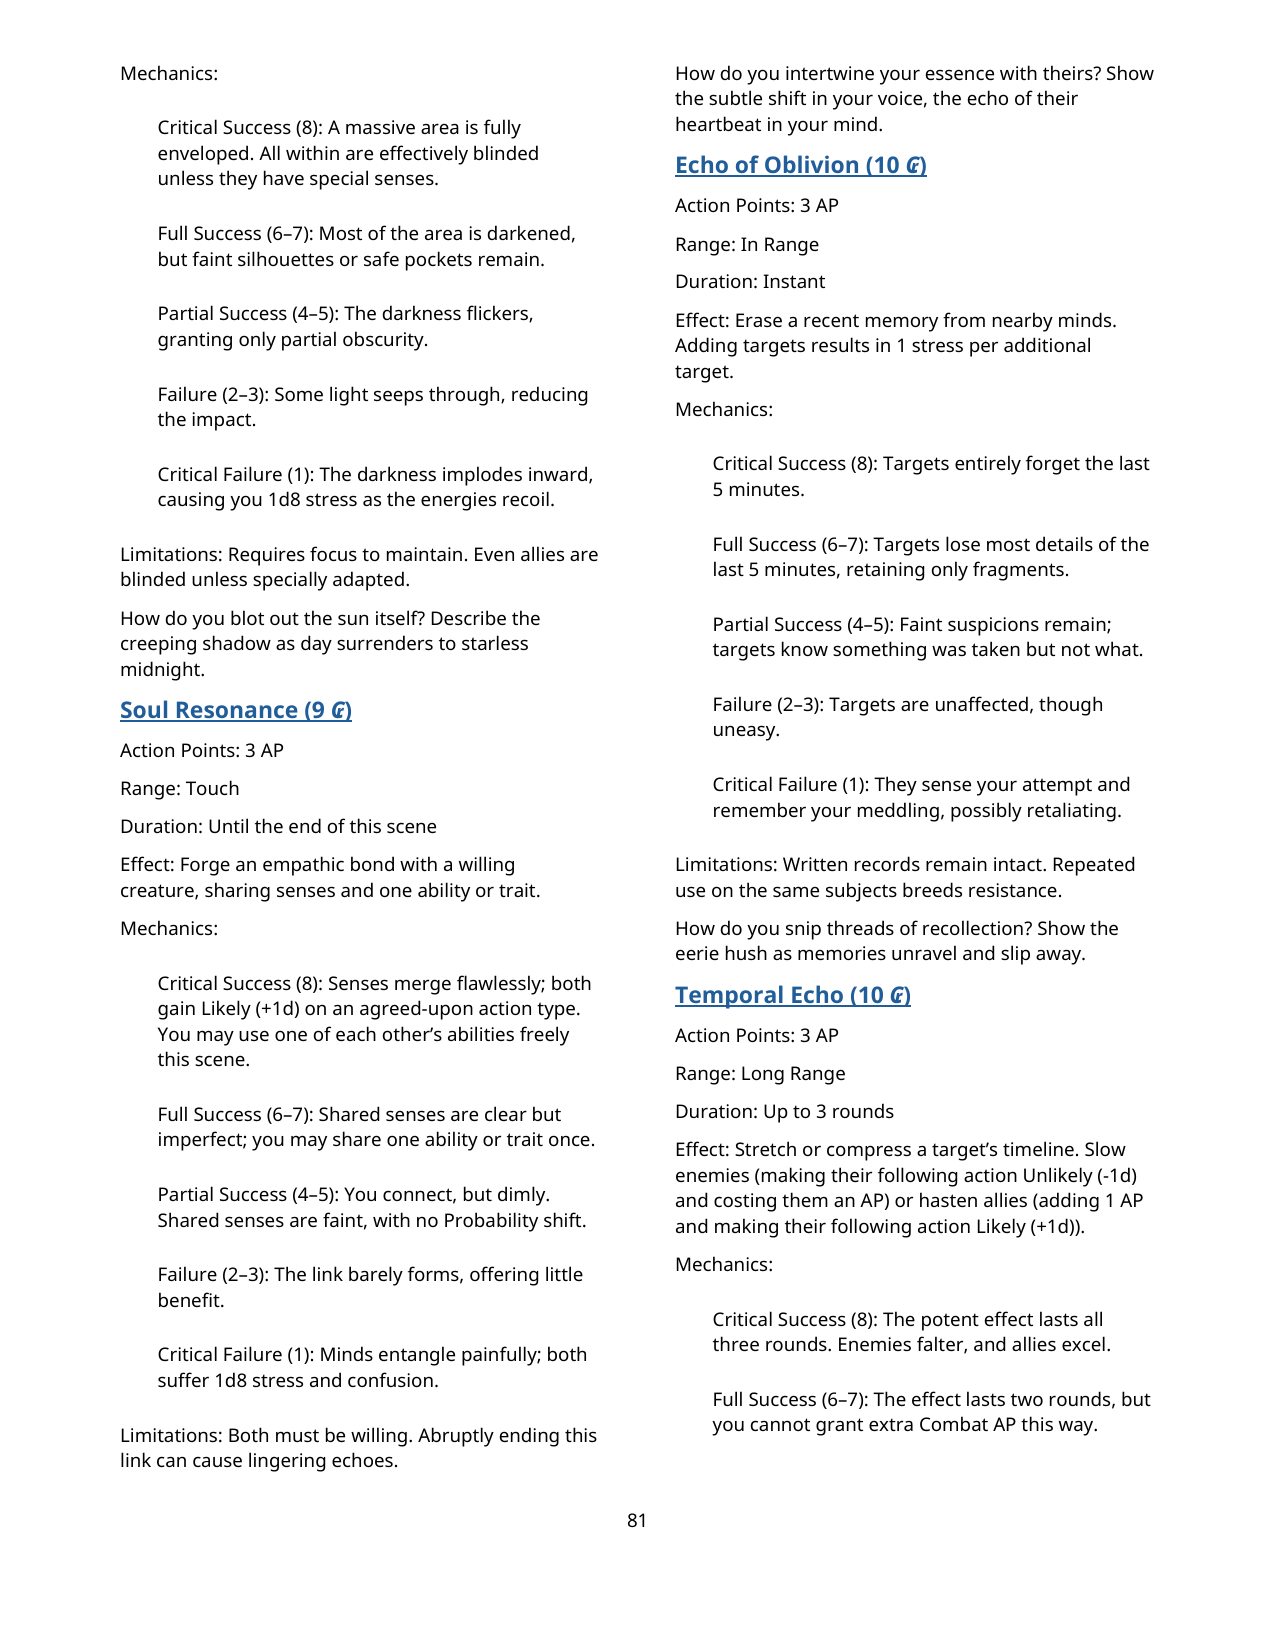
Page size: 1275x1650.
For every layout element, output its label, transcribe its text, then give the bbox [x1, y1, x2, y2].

text Action Points: 3 AP [120, 738, 600, 763]
text Full Success (6–7): Shared senses are clear but imperfect; you may share one ability or trait once. [157, 1101, 600, 1152]
text Range: Long Range [675, 1061, 1155, 1086]
text Partial Success (4–5): Faint suspicions remain; targets know something was taken but not what. [712, 611, 1155, 662]
text Duration: Instant [675, 269, 1155, 294]
text Effect: Erase a recent memory from nearby minds. Adding targets results in 1 stress per additional target. [675, 307, 1155, 383]
text Partial Success (4–5): You connect, but dimly. Shared senses are faint, with no Probability shift. [157, 1181, 600, 1232]
text Critical Failure (1): Minds entangle painfully; both suffer 1d8 stress and confusion. [157, 1342, 600, 1393]
text How do you intertwine your essence with theirs? Show the subtle shift in your voice, the echo of their heartbeat in your mind. [675, 60, 1155, 137]
text Critical Success (8): Targets entirely forget the last 5 minutes. [712, 451, 1155, 502]
text Failure (2–3): Some light seeps through, reducing the impact. [157, 381, 600, 432]
text Critical Success (8): The potent effect lasts all three rounds. Enemies falter, and allies excel. [712, 1306, 1155, 1357]
text Mechanics: [120, 60, 600, 86]
text How do you snip threads of recollection? Show the eerie hush as memories unravel and slip away. [675, 915, 1155, 966]
text Limitations: Written records remain intact. Repeated use on the same subjects breeds resistance. [675, 852, 1155, 903]
text Full Success (6–7): Targets lose most details of the last 5 minutes, retaining only fragments. [712, 531, 1155, 582]
text Partial Success (4–5): The darkness flickers, granting only partial obscurity. [157, 301, 600, 352]
text Full Success (6–7): The effect lasts two rounds, but you cannot grant extra Combat AP this way. [712, 1386, 1155, 1437]
subtitle Soul Resonance (9 ₢) [120, 694, 600, 725]
text Critical Success (8): A massive area is fully enveloped. All within are effectively blinded unless they have special senses. [157, 115, 600, 191]
text Mechanics: [120, 915, 600, 941]
text How do you blot out the sun itself? Describe the creeping shadow as day surrenders to starless midnight. [120, 605, 600, 681]
text Range: Touch [120, 776, 600, 801]
text Critical Failure (1): They sense your attempt and remember your meddling, possibly retaliating. [712, 771, 1155, 822]
text Action Points: 3 AP [675, 1022, 1155, 1048]
text Failure (2–3): Targets are unaffected, though uneasy. [712, 691, 1155, 742]
text Effect: Forge an empathic bond with a willing creature, sharing senses and one ability or trait. [120, 852, 600, 903]
text Effect: Stretch or compress a target’s timeline. Slow enemies (making their following action Unlikely (-1d) and costing them an AP) or hasten allies (adding 1 AP and making their following action Likely (+1d)). [675, 1137, 1155, 1239]
subtitle Echo of Oblivion (10 ₢) [675, 149, 1155, 180]
text Failure (2–3): The link barely forms, offering little benefit. [157, 1262, 600, 1313]
text Limitations: Both must be willing. Abruptly ending this link can cause lingering echoes. [120, 1422, 600, 1473]
text Critical Failure (1): The darkness implodes inward, causing you 1d8 stress as the energies recoil. [157, 461, 600, 512]
text Range: In Range [675, 231, 1155, 256]
text Limitations: Requires focus to maintain. Even allies are blinded unless specially adapted. [120, 541, 600, 592]
subtitle Temporal Echo (10 ₢) [675, 979, 1155, 1010]
text Full Success (6–7): Most of the area is darkened, but faint silhouettes or safe pockets remain. [157, 220, 600, 271]
text Mechanics: [675, 396, 1155, 421]
text Mechanics: [675, 1251, 1155, 1277]
text Critical Success (8): Senses merge flawlessly; both gain Likely (+1d) on an agreed-upon action type. You may use one of each other’s abilities freely this scene. [157, 970, 600, 1072]
text Duration: Up to 3 rounds [675, 1098, 1155, 1124]
text Duration: Until the end of this scene [120, 814, 600, 839]
text Action Points: 3 AP [675, 193, 1155, 218]
